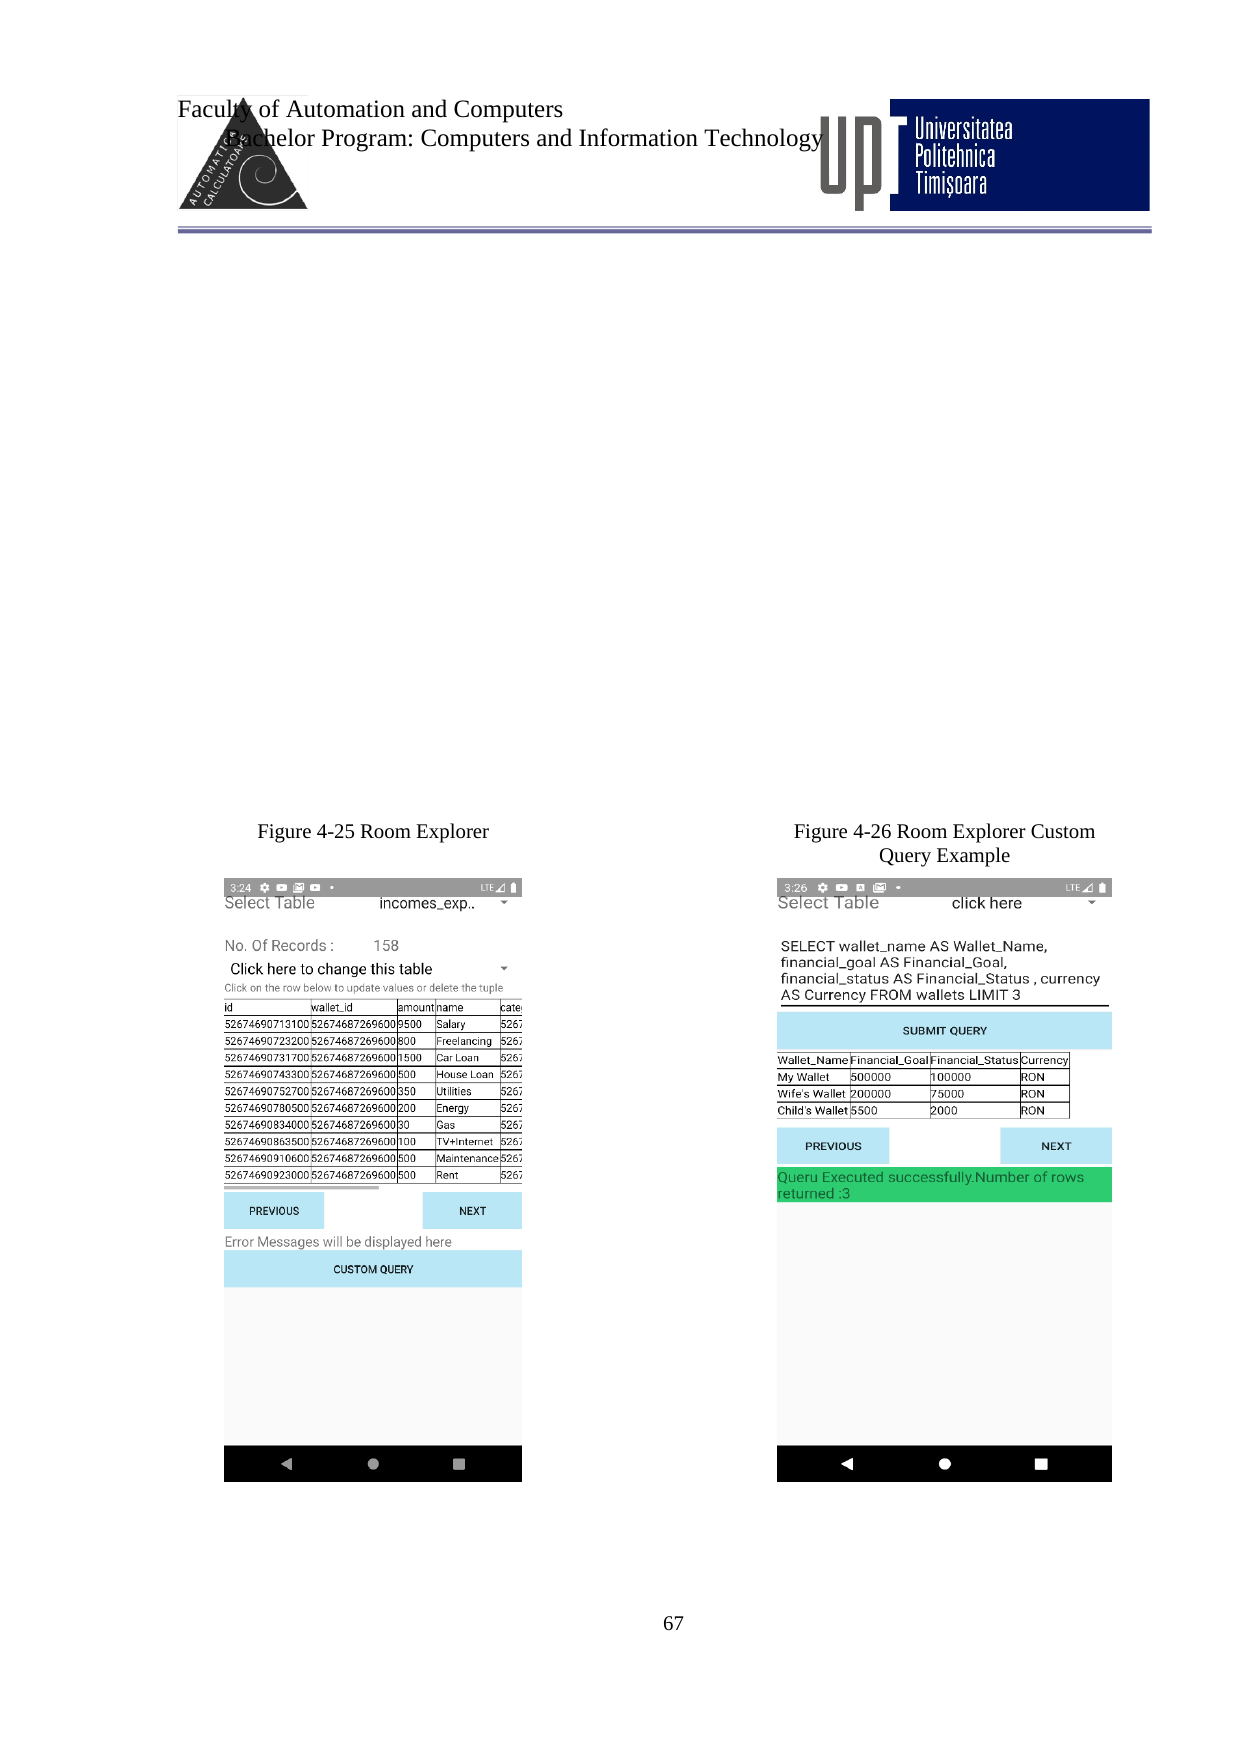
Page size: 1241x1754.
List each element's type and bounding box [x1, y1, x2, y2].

picture [224, 878, 522, 1482]
picture [177, 225, 1153, 234]
picture [820, 99, 1150, 211]
picture [177, 95, 309, 211]
picture [777, 878, 1112, 1482]
